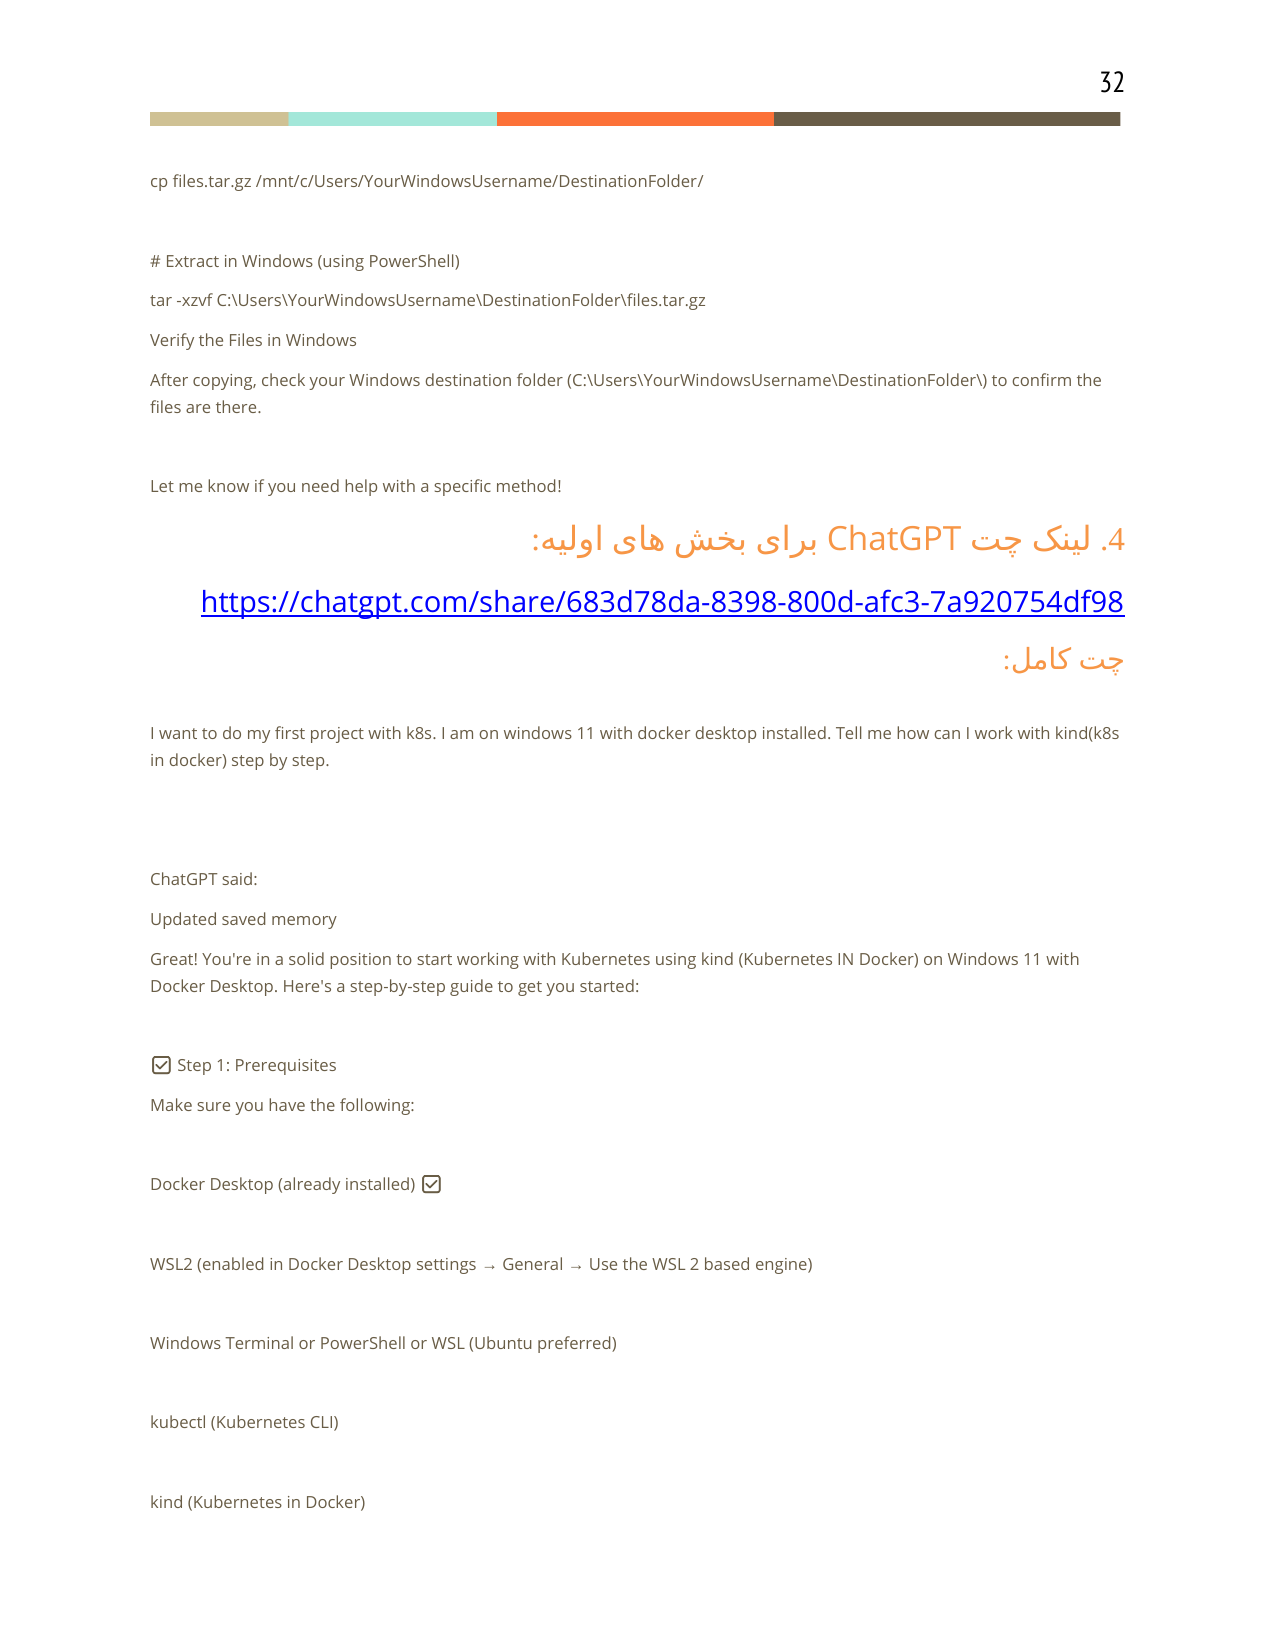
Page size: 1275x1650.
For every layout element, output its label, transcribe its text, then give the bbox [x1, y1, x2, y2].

text tar -xzvf C:\Users\YourWindowsUsername\DestinationFolder\files.tar.gz [150, 289, 1125, 312]
text kind (Kubernetes in Docker) [150, 1490, 1125, 1513]
text Great! You're in a solid position to start working with Kubernetes using kind (Kubernetes IN Docker) on Windows 11 with Docker Desktop. Here's a step-by-step guide to get you started: [150, 947, 1125, 997]
text ChatGPT said: [150, 868, 1125, 891]
text https://chatgpt.com/share/683d78da-8398-800d-afc3-7a920754df98 [150, 582, 1125, 621]
text Make sure you have the following: [150, 1093, 1125, 1116]
text cp files.tar.gz /mnt/c/Users/YourWindowsUsername/DestinationFolder/ [150, 170, 1125, 193]
text Docker Desktop (already installed) ✅ [150, 1173, 1125, 1196]
text چت کامل: [150, 642, 1125, 675]
text kubectl (Kubernetes CLI) [150, 1411, 1125, 1434]
text I want to do my first project with k8s. I am on windows 11 with docker desktop installed. Tell me how can I work with kind(k8s in docker) step by step. [150, 694, 1125, 772]
picture [150, 112, 1121, 126]
text Updated saved memory [150, 908, 1125, 930]
text Windows Terminal or PowerShell or WSL (Ubuntu preferred) [150, 1332, 1125, 1354]
text ✅ Step 1: Prerequisites [150, 1054, 1125, 1077]
text WSL2 (enabled in Docker Desktop settings → General → Use the WSL 2 based engine) [150, 1252, 1125, 1275]
text Verify the Files in Windows [150, 329, 1125, 351]
text # Extract in Windows (using PowerShell) [150, 249, 1125, 272]
text Let me know if you need help with a specific method! [150, 475, 1125, 498]
text 4. لینک چت ChatGPT برای بخش های اولیه: [150, 515, 1125, 560]
text After copying, check your Windows destination folder (C:\Users\YourWindowsUsername\DestinationFolder\) to confirm the files are there. [150, 368, 1125, 418]
